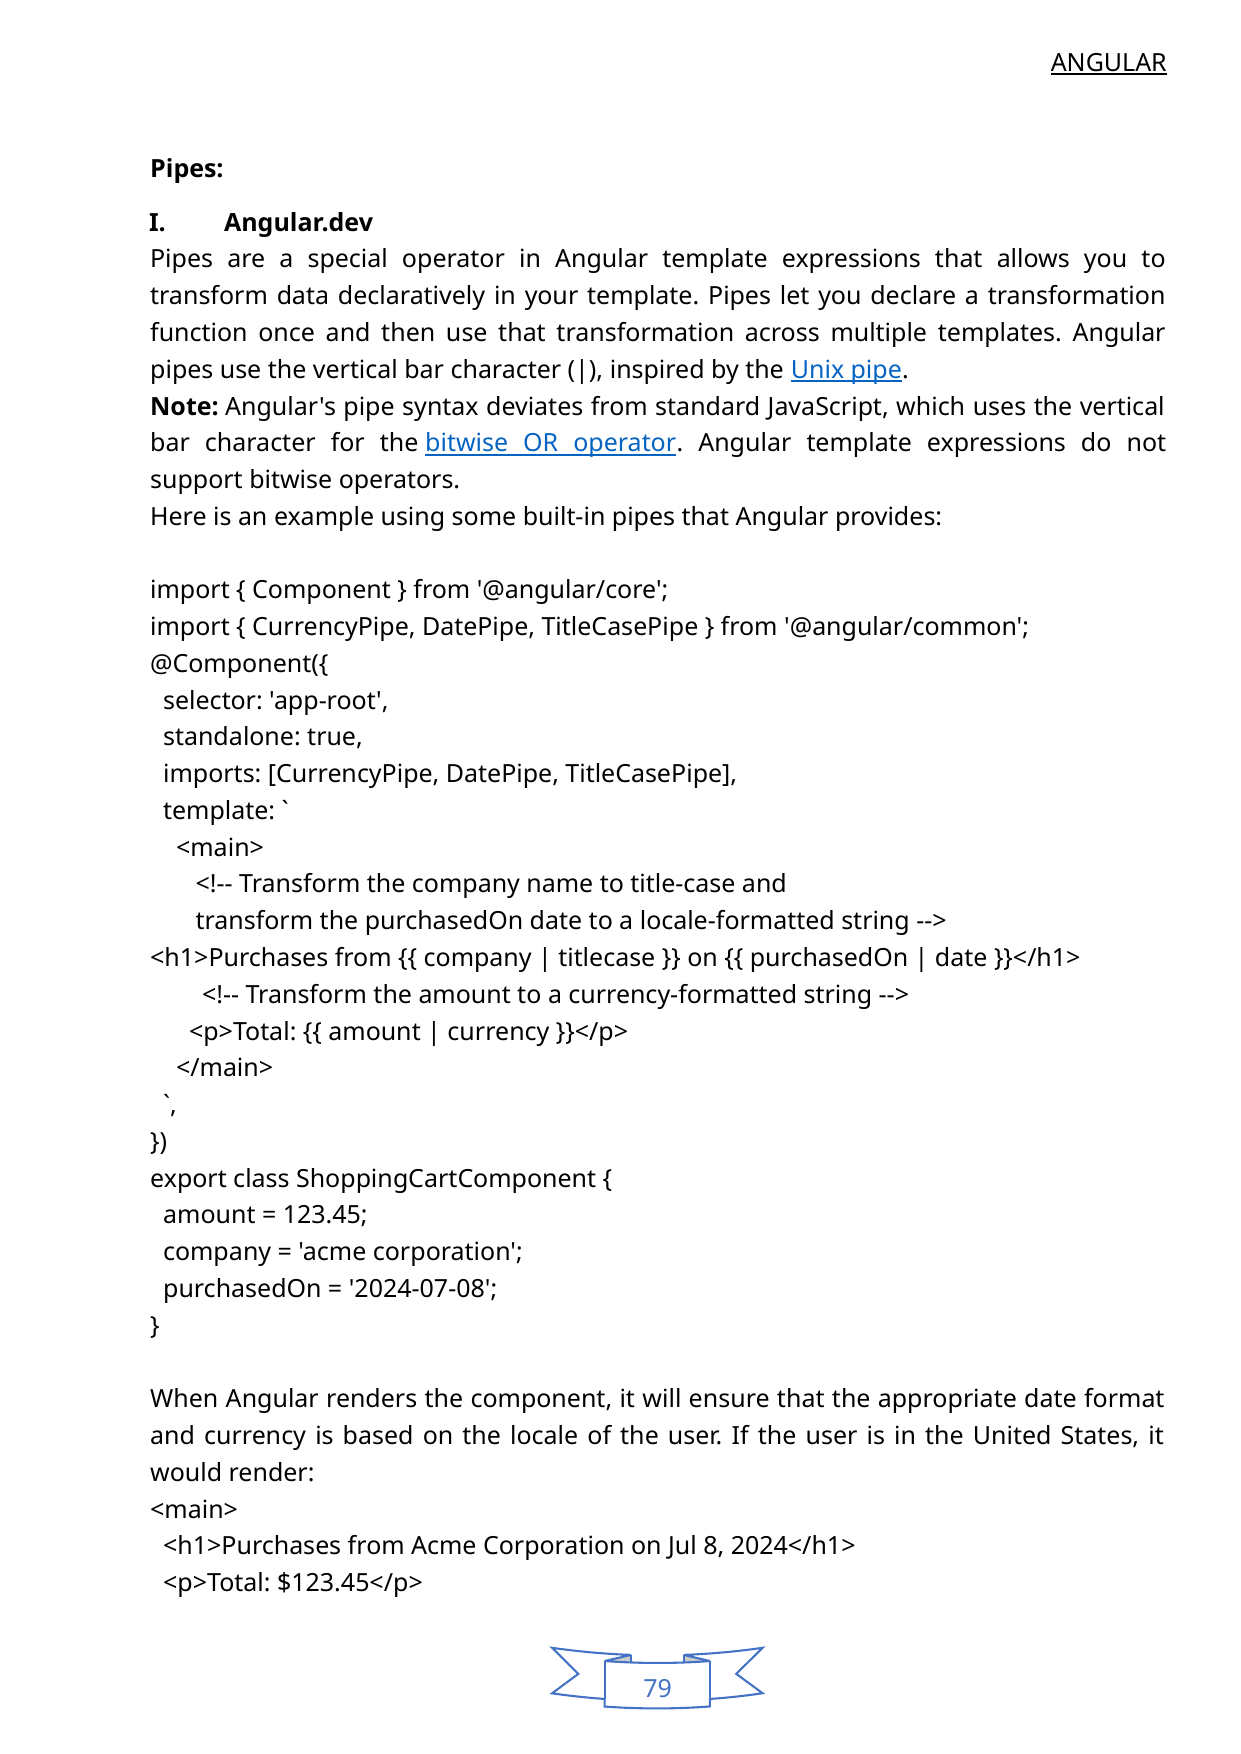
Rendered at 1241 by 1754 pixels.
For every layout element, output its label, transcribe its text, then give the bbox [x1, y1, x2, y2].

text <main> [150, 829, 1167, 863]
text </main> [150, 1050, 1167, 1084]
text template: ` [150, 793, 1167, 827]
text <h1>Purchases from {{ company | titlecase }} on {{ purchasedOn | date }}</h1> [150, 940, 1167, 974]
text Here is an example using some built-in pipes that Angular provides: [150, 498, 1167, 532]
text transform the purchasedOn date to a locale-formatted string --> [150, 903, 1167, 937]
text amount = 123.45; [150, 1197, 1167, 1231]
text <main> [150, 1491, 1167, 1525]
text purchasedOn = '2024-07-08'; [150, 1271, 1167, 1305]
text <h1>Purchases from Acme Corporation on Jul 8, 2024</h1> [150, 1528, 1167, 1562]
text export class ShoppingCartComponent { [150, 1160, 1167, 1194]
text }) [150, 1123, 1167, 1158]
text `, [150, 1087, 1167, 1121]
text company = 'acme corporation'; [150, 1234, 1167, 1268]
text <p>Total: {{ amount | currency }}</p> [150, 1013, 1167, 1047]
text Pipes are a special operator in Angular template expressions that allows you to transform data declaratively in your template. Pipes let you declare a transformation function once and then use that transformation across multiple templates. Angular pipes use the vertical bar character (|), inspired by the Unix pipe. [150, 241, 1167, 385]
text <!-- Transform the company name to title-case and [150, 866, 1167, 900]
text } [150, 1307, 1167, 1341]
text When Angular renders the component, it will ensure that the appropriate date format and currency is based on the locale of the user. If the user is in the United States, it would render: [150, 1381, 1167, 1488]
text import { CurrencyPipe, DatePipe, TitleCasePipe } from '@angular/common'; [150, 609, 1167, 643]
text <p>Total: $123.45</p> [150, 1565, 1167, 1599]
text import { Component } from '@angular/core'; [150, 572, 1167, 606]
text Pipes: [150, 151, 1167, 185]
text standalone: true, [150, 719, 1167, 753]
list Angular.dev [149, 204, 1167, 238]
text <!-- Transform the amount to a currency-formatted string --> [150, 976, 1167, 1011]
text selector: 'app-root', [150, 682, 1167, 716]
text @Component({ [150, 646, 1167, 679]
text Note: Angular's pipe syntax deviates from standard JavaScript, which uses the vertical bar character for the bitwise OR operator. Angular template expressions do not support bitwise operators. [150, 388, 1167, 496]
text imports: [CurrencyPipe, DatePipe, TitleCasePipe], [150, 756, 1167, 790]
